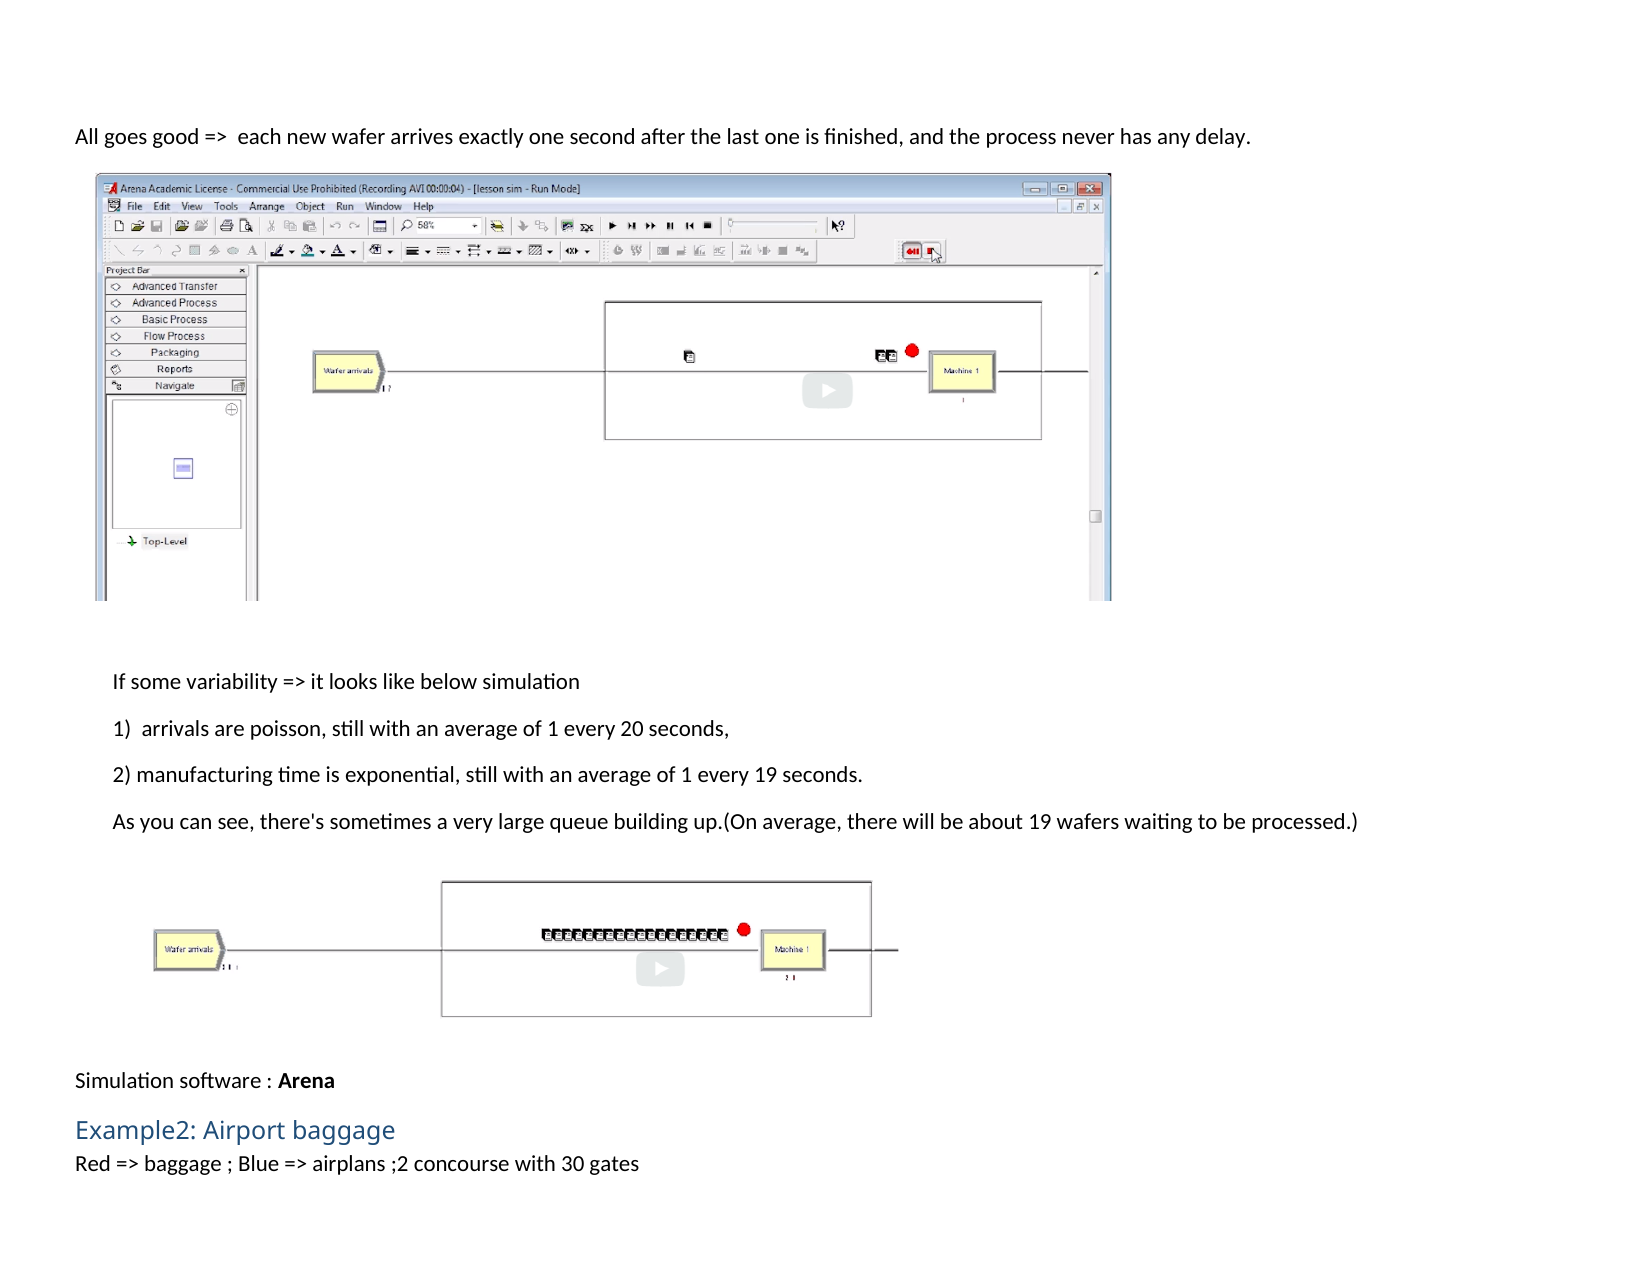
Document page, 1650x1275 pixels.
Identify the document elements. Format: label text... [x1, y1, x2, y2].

text If some variability => it looks like below simulation [112, 667, 1575, 695]
text All goes good => each new wafer arrives exactly one second after the last one is finished, and the process never has any delay. [75, 122, 1575, 150]
picture [112, 854, 899, 1047]
text Red => baggage ; Blue => airplans ;2 concourse with 30 gates [75, 1149, 1575, 1178]
text 1) arrivals are poisson, still with an average of 1 every 20 seconds, [112, 714, 1575, 742]
text Simulation software : Arena [75, 1066, 1575, 1094]
picture [75, 168, 1127, 601]
text 2) manufacturing time is exponential, still with an average of 1 every 19 seconds. [112, 761, 1575, 788]
subtitle Example2: Airport baggage [75, 1113, 1575, 1147]
text As you can see, there's sometimes a very large queue building up.(On average, there will be about 19 wafers waiting to be processed.) [112, 807, 1575, 835]
